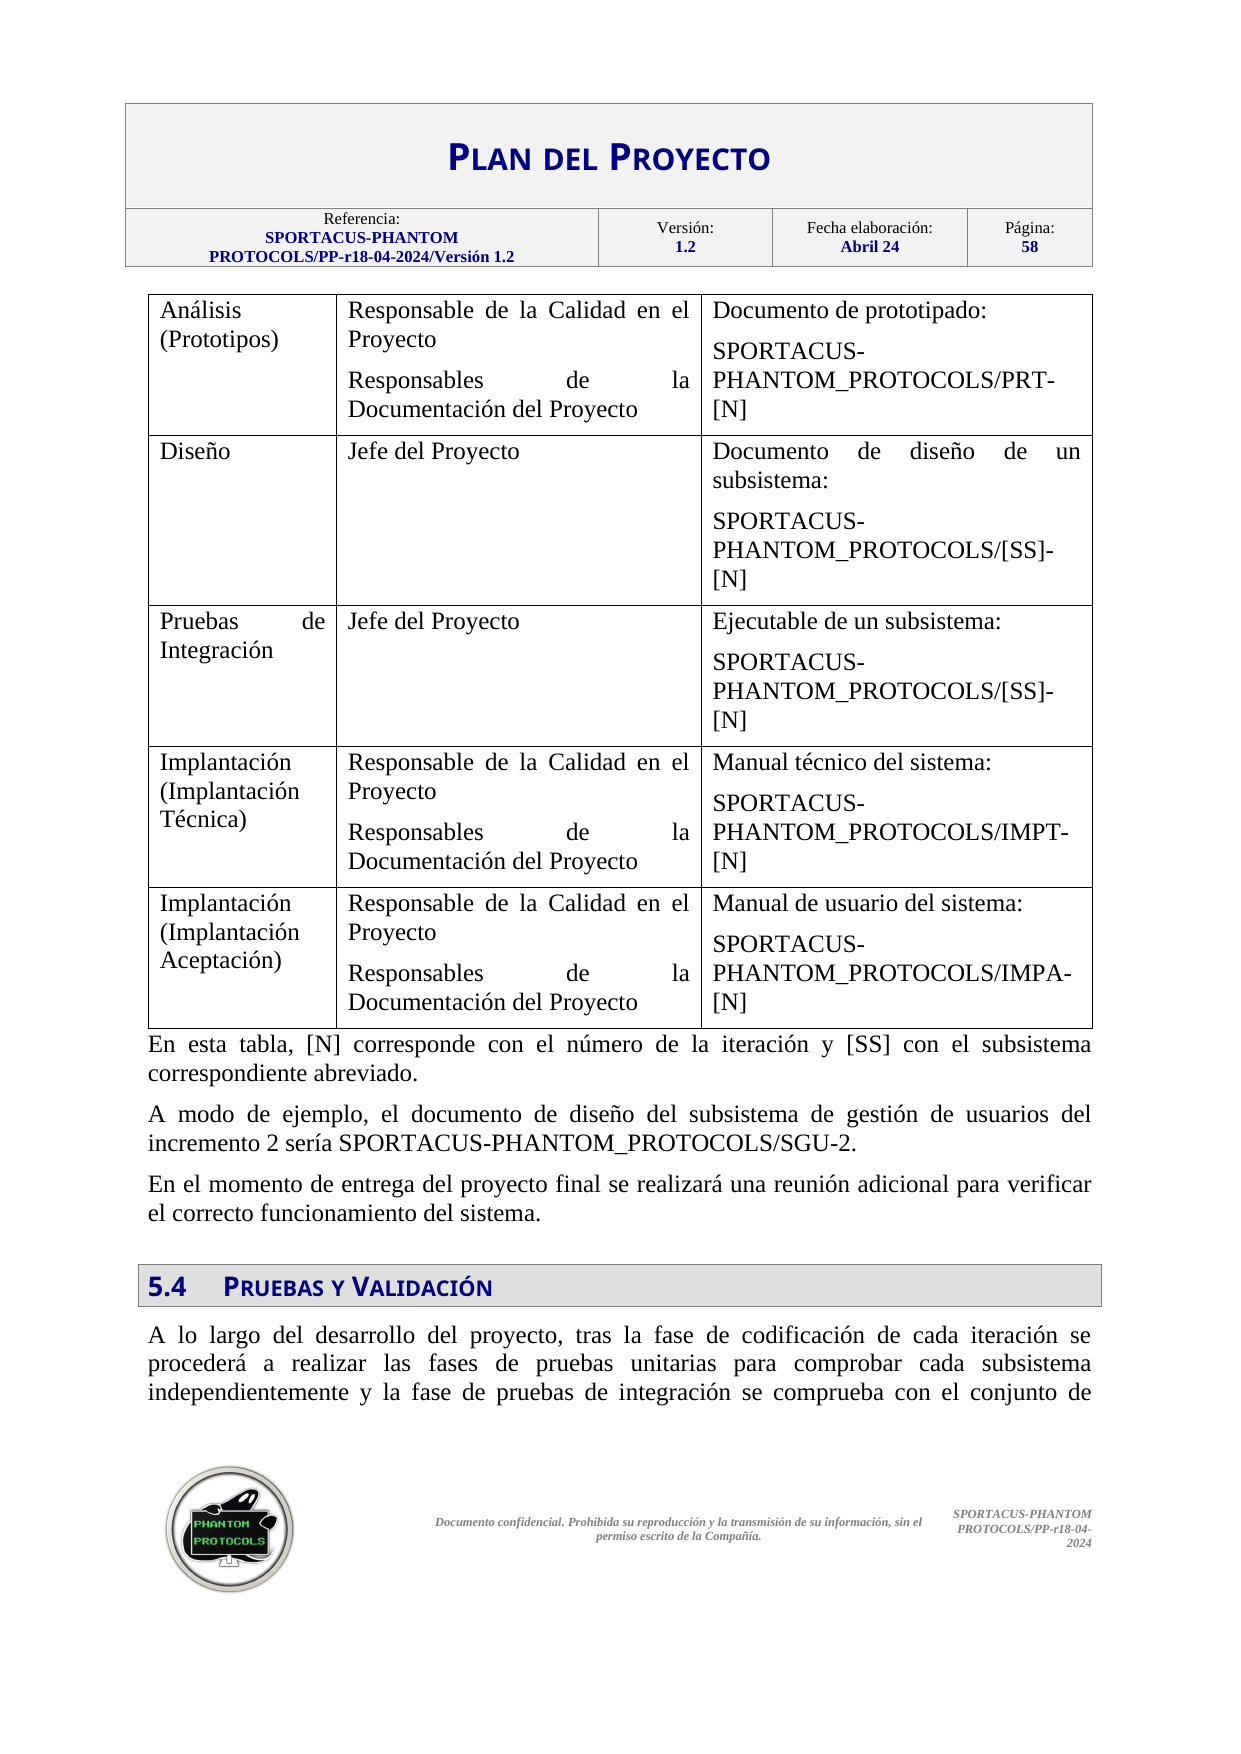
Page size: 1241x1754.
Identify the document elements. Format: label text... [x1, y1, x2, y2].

table_cell Documento de diseño de un subsistema: SPORTACUS-PHANTOM_PROTOCOLS/[SS]-[N] [702, 436, 1092, 605]
table_cell Jefe del Proyecto [337, 606, 701, 746]
table_cell Ejecutable de un subsistema: SPORTACUS-PHANTOM_PROTOCOLS/[SS]-[N] [702, 606, 1092, 746]
table_cell Jefe del Proyecto [337, 436, 701, 605]
table_cell Diseño [149, 436, 336, 605]
table_cell Responsable de la Calidad en el Proyecto Responsables de la Documentación del Proyecto [337, 295, 701, 435]
table_cell Implantación (Implantación Aceptación) [149, 888, 336, 1028]
table_cell Análisis (Prototipos) [149, 295, 336, 435]
picture [162, 1462, 296, 1596]
table_cell Responsable de la Calidad en el Proyecto Responsables de la Documentación del Proyecto [337, 747, 701, 887]
table_cell Manual de usuario del sistema: SPORTACUS-PHANTOM_PROTOCOLS/IMPA-[N] [702, 888, 1092, 1028]
table_cell Documento de prototipado: SPORTACUS-PHANTOM_PROTOCOLS/PRT-[N] [702, 295, 1092, 435]
table_cell Pruebas de Integración [149, 606, 336, 746]
table_cell Manual técnico del sistema: SPORTACUS-PHANTOM_PROTOCOLS/IMPT-[N] [702, 747, 1092, 887]
table_cell Implantación (Implantación Técnica) [149, 747, 336, 887]
subtitle Pruebas y Validación [139, 1265, 1101, 1306]
text En el momento de entrega del proyecto final se realizará una reunión adicional para verificar el correcto funcionamiento del sistema. [148, 1169, 1092, 1227]
table_cell Responsable de la Calidad en el Proyecto Responsables de la Documentación del Proyecto [337, 888, 701, 1028]
text A modo de ejemplo, el documento de diseño del subsistema de gestión de usuarios del incremento 2 sería SPORTACUS-PHANTOM_PROTOCOLS/SGU-2. [148, 1099, 1092, 1157]
text En esta tabla, [N] corresponde con el número de la iteración y [SS] con el subsistema correspondiente abreviado. [148, 1029, 1092, 1087]
